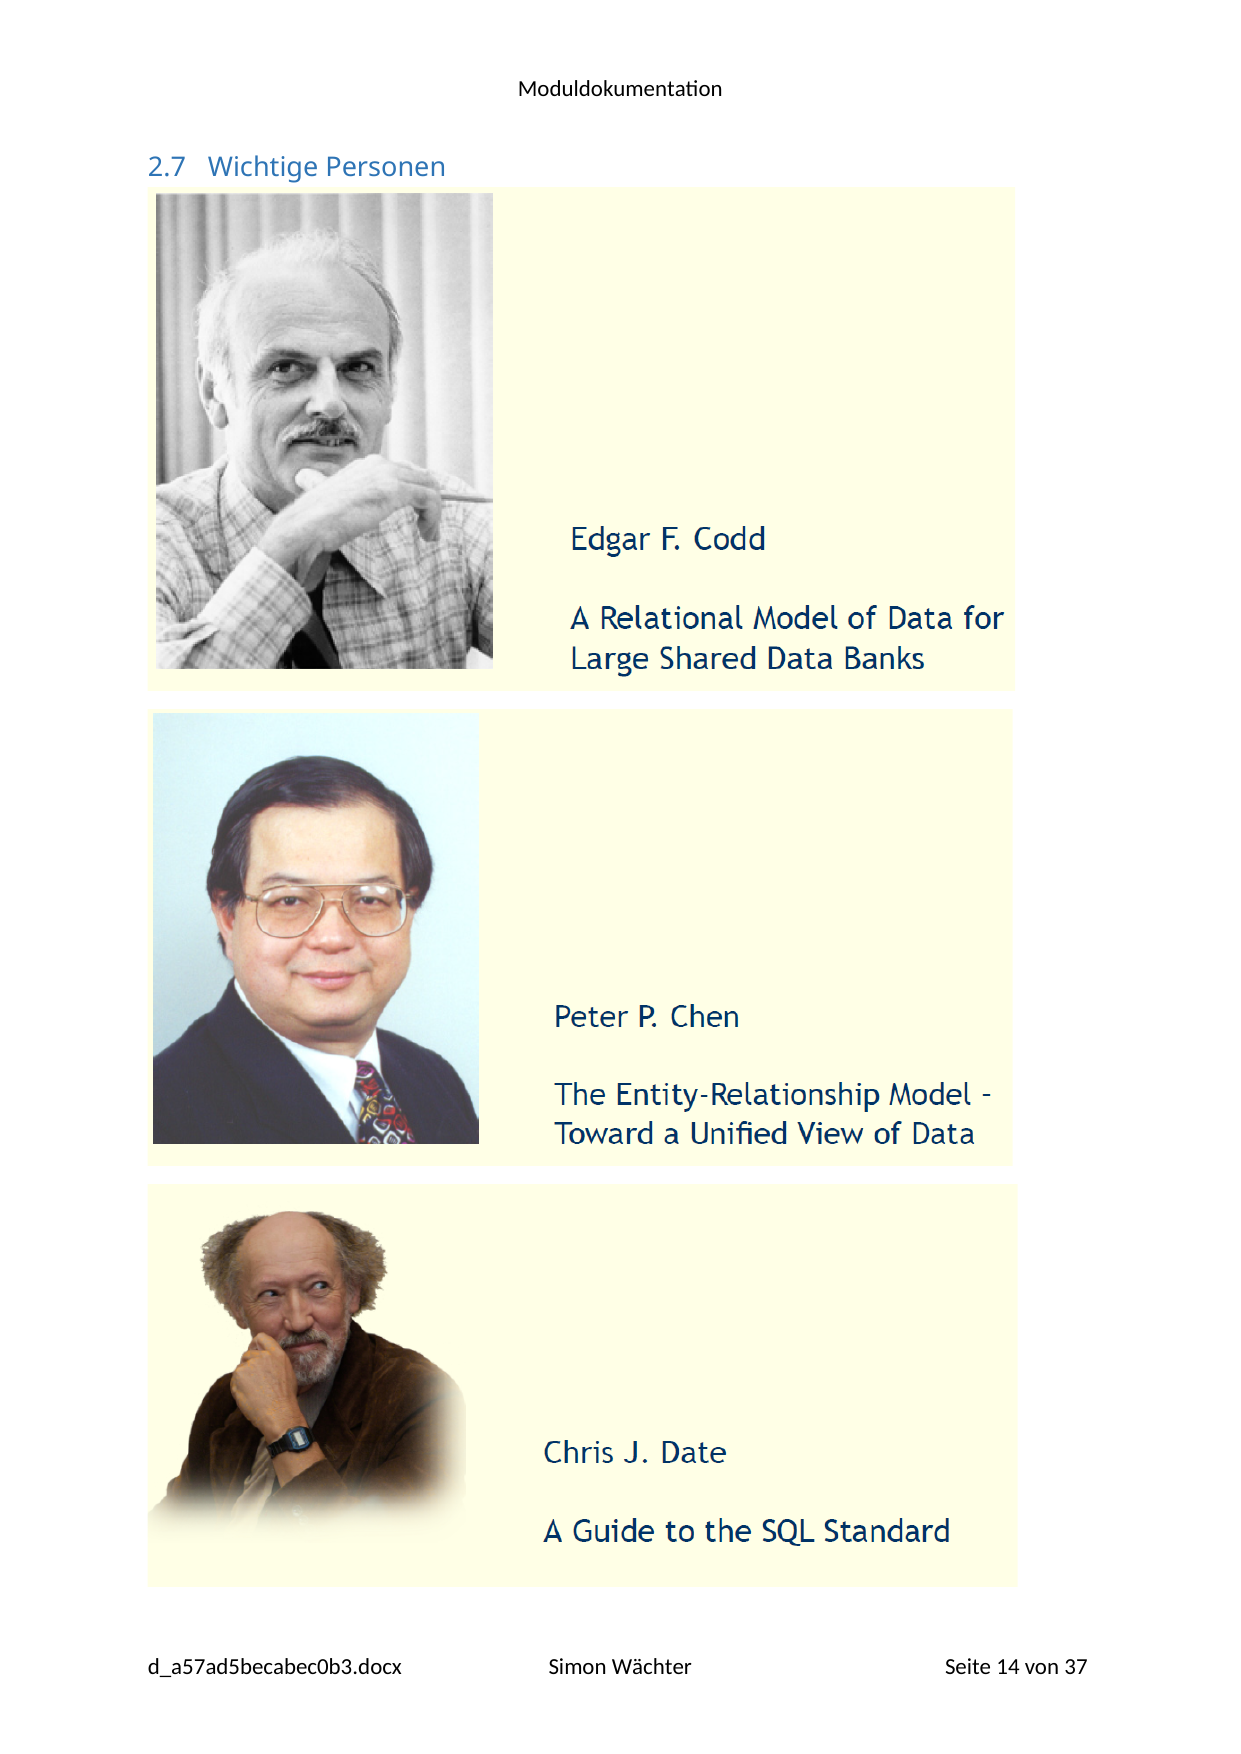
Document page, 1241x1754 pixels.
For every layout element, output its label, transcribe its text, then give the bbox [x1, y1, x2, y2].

subtitle Wichtige Personen [148, 148, 1093, 184]
picture [147, 709, 1013, 1166]
picture [147, 187, 1016, 691]
picture [147, 1184, 1018, 1587]
